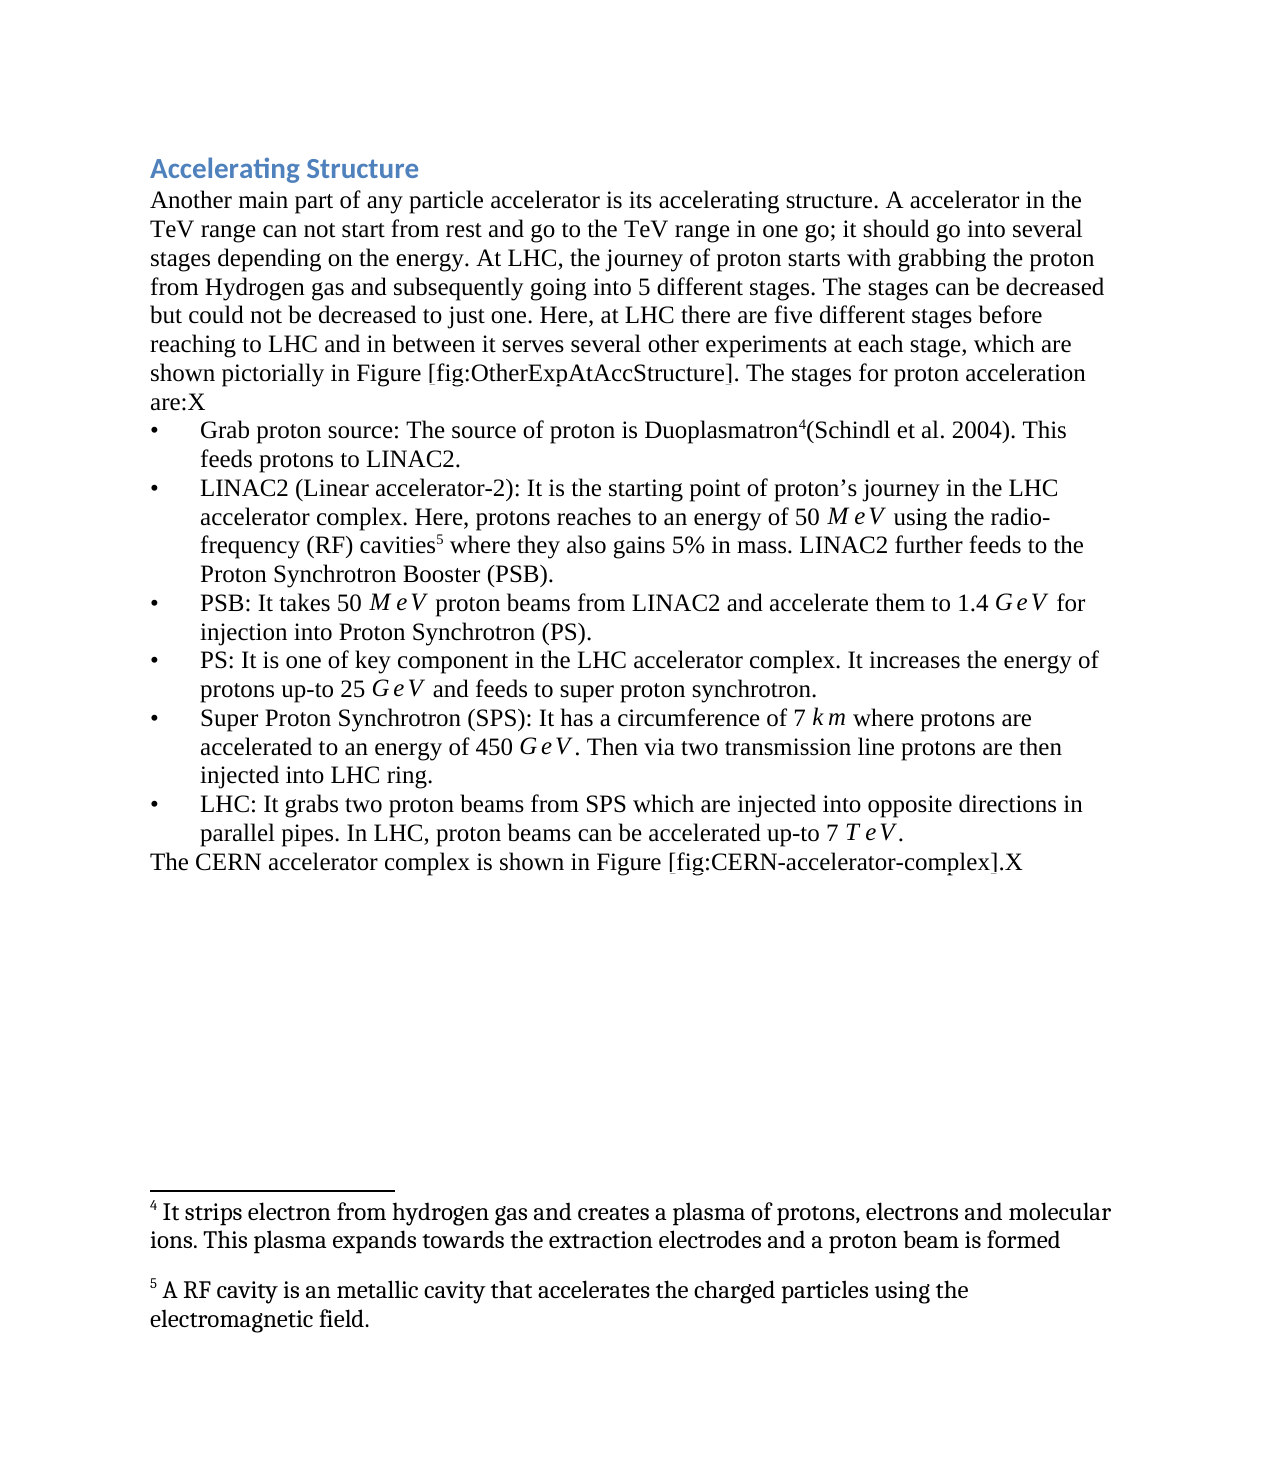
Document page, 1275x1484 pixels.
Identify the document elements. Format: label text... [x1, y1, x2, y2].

list LINAC2 (Linear accelerator-2): It is the starting point of proton’s journey in the LHC accelerator complex. Here, protons reaches to an energy of 50 using the radio-frequency (RF) cavities where they also gains 5% in mass. LINAC2 further feeds to the Proton Synchrotron Booster (PSB). [150, 473, 1125, 588]
list Grab proton source: The source of proton is Duoplasmatron(Schindl et al. 2004). This feeds protons to LINAC2. [150, 416, 1125, 473]
subtitle Accelerating Structure [150, 150, 1125, 186]
list PSB: It takes 50 proton beams from LINAC2 and accelerate them to 1.4 for injection into Proton Synchrotron (PS). [150, 588, 1125, 646]
list PS: It is one of key component in the LHC accelerator complex. It increases the energy of protons up-to 25 and feeds to super proton synchrotron. [150, 646, 1125, 703]
list LHC: It grabs two proton beams from SPS which are injected into opposite directions in parallel pipes. In LHC, proton beams can be accelerated up-to 7 . [150, 789, 1125, 847]
list Super Proton Synchrotron (SPS): It has a circumference of 7 where protons are accelerated to an energy of 450 . Then via two transmission line protons are then injected into LHC ring. [150, 703, 1125, 789]
